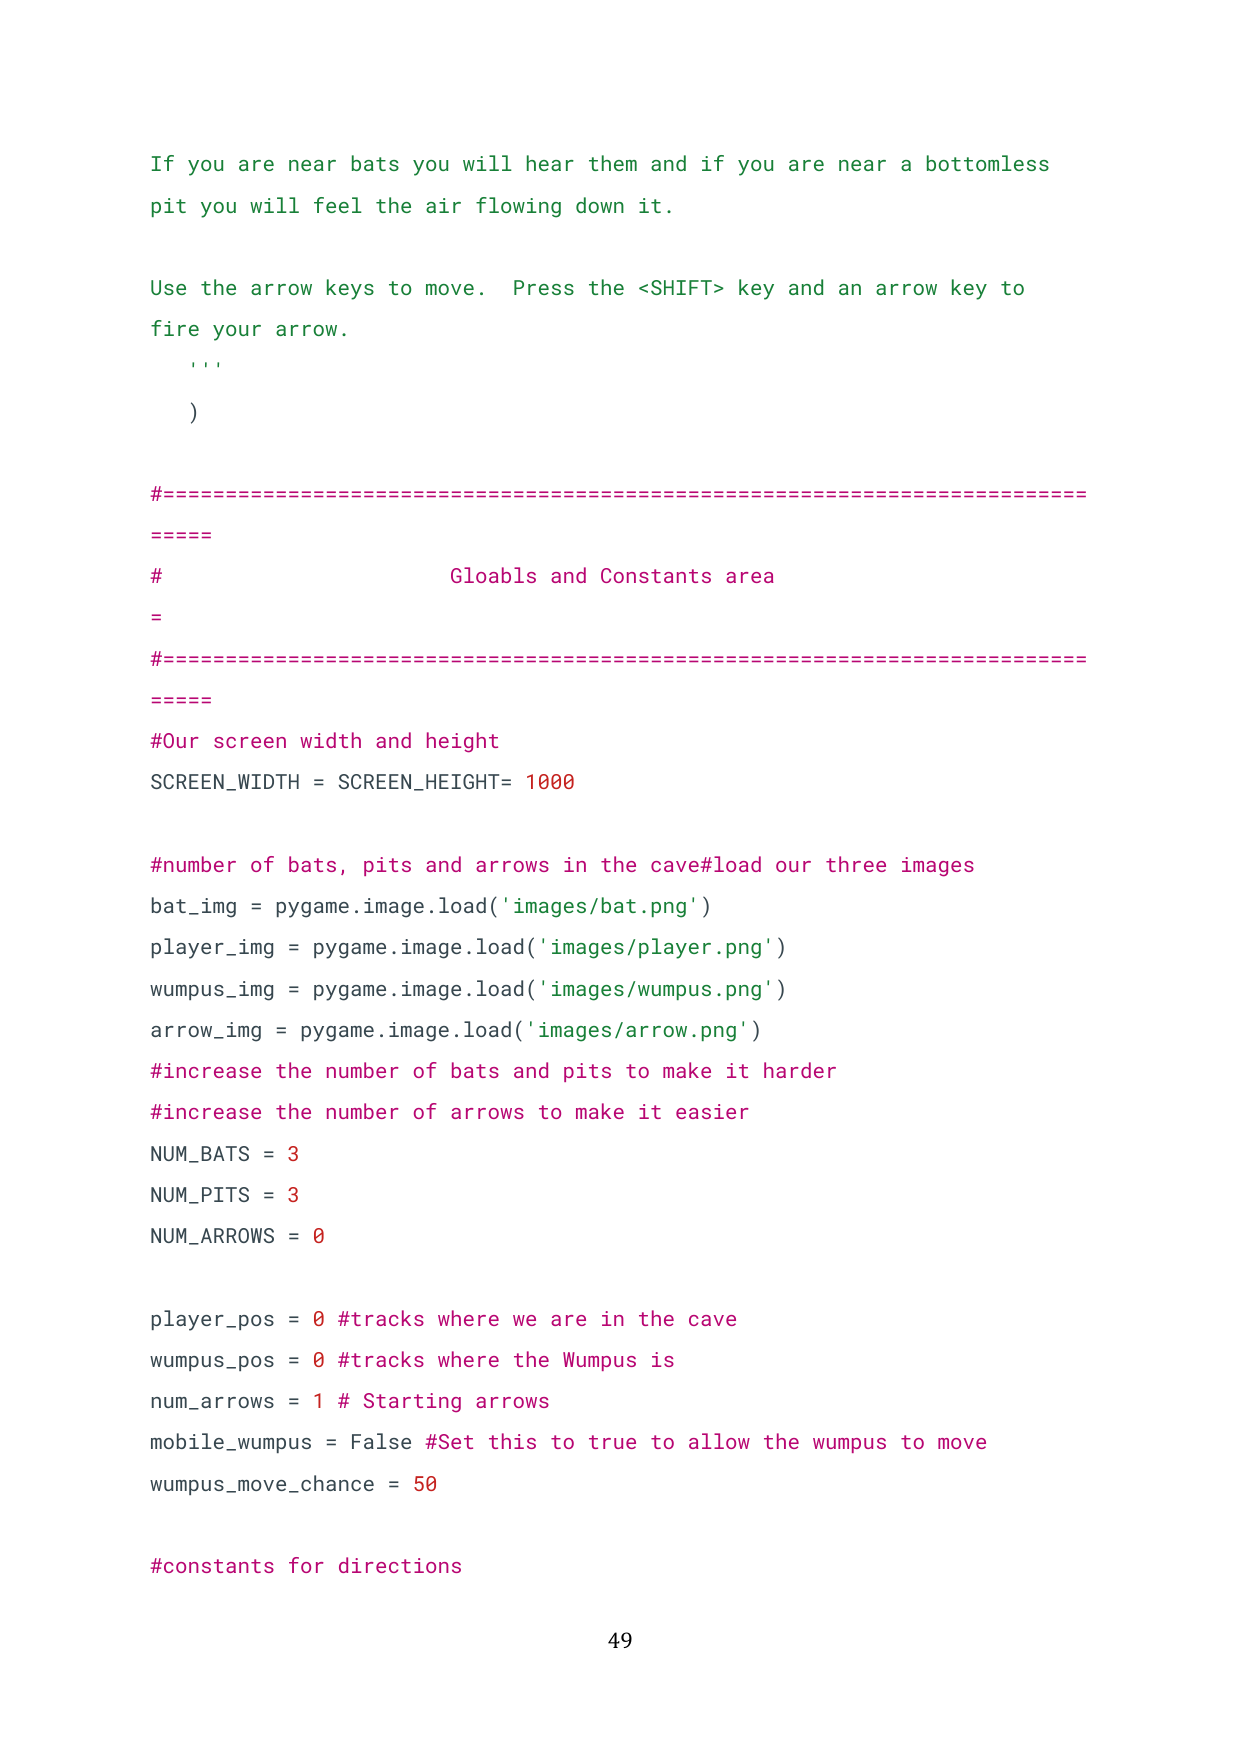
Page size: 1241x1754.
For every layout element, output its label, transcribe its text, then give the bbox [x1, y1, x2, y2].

text mobile_wumpus = False #Set this to true to allow the wumpus to move [150, 1428, 1090, 1455]
text bat_img = pygame.image.load('images/bat.png') [150, 892, 1090, 919]
text #increase the number of arrows to make it easier [150, 1098, 1090, 1125]
text NUM_BATS = 3 [150, 1139, 1090, 1167]
text #number of bats, pits and arrows in the cave#load our three images [150, 850, 1090, 878]
text wumpus_img = pygame.image.load('images/wumpus.png') [150, 974, 1090, 1002]
text SCREEN_WIDTH = SCREEN_HEIGHT= 1000 [150, 768, 1090, 795]
text player_img = pygame.image.load('images/player.png') [150, 933, 1090, 960]
text wumpus_move_chance = 50 [150, 1469, 1090, 1497]
text ''' [150, 356, 1090, 384]
text arrow_img = pygame.image.load('images/arrow.png') [150, 1015, 1090, 1043]
text num_arrows = 1 # Starting arrows [150, 1387, 1090, 1414]
text Use the arrow keys to move. Press the <SHIFT> key and an arrow key to [150, 274, 1090, 301]
text wumpus_pos = 0 #tracks where the Wumpus is [150, 1345, 1090, 1373]
text #increase the number of bats and pits to make it harder [150, 1057, 1090, 1084]
text #Our screen width and height [150, 727, 1090, 754]
text NUM_PITS = 3 [150, 1180, 1090, 1208]
text fire your arrow. [150, 315, 1090, 342]
text ) [150, 397, 1090, 425]
text If you are near bats you will hear them and if you are near a bottomless [150, 150, 1090, 177]
text #constants for directions [150, 1552, 1090, 1579]
text # Gloabls and Constants area = [150, 562, 1090, 630]
text player_pos = 0 #tracks where we are in the cave [150, 1304, 1090, 1332]
text #=============================================================================== [150, 644, 1090, 713]
text pit you will feel the air flowing down it. [150, 191, 1090, 219]
text #=============================================================================== [150, 479, 1090, 548]
text NUM_ARROWS = 0 [150, 1222, 1090, 1249]
